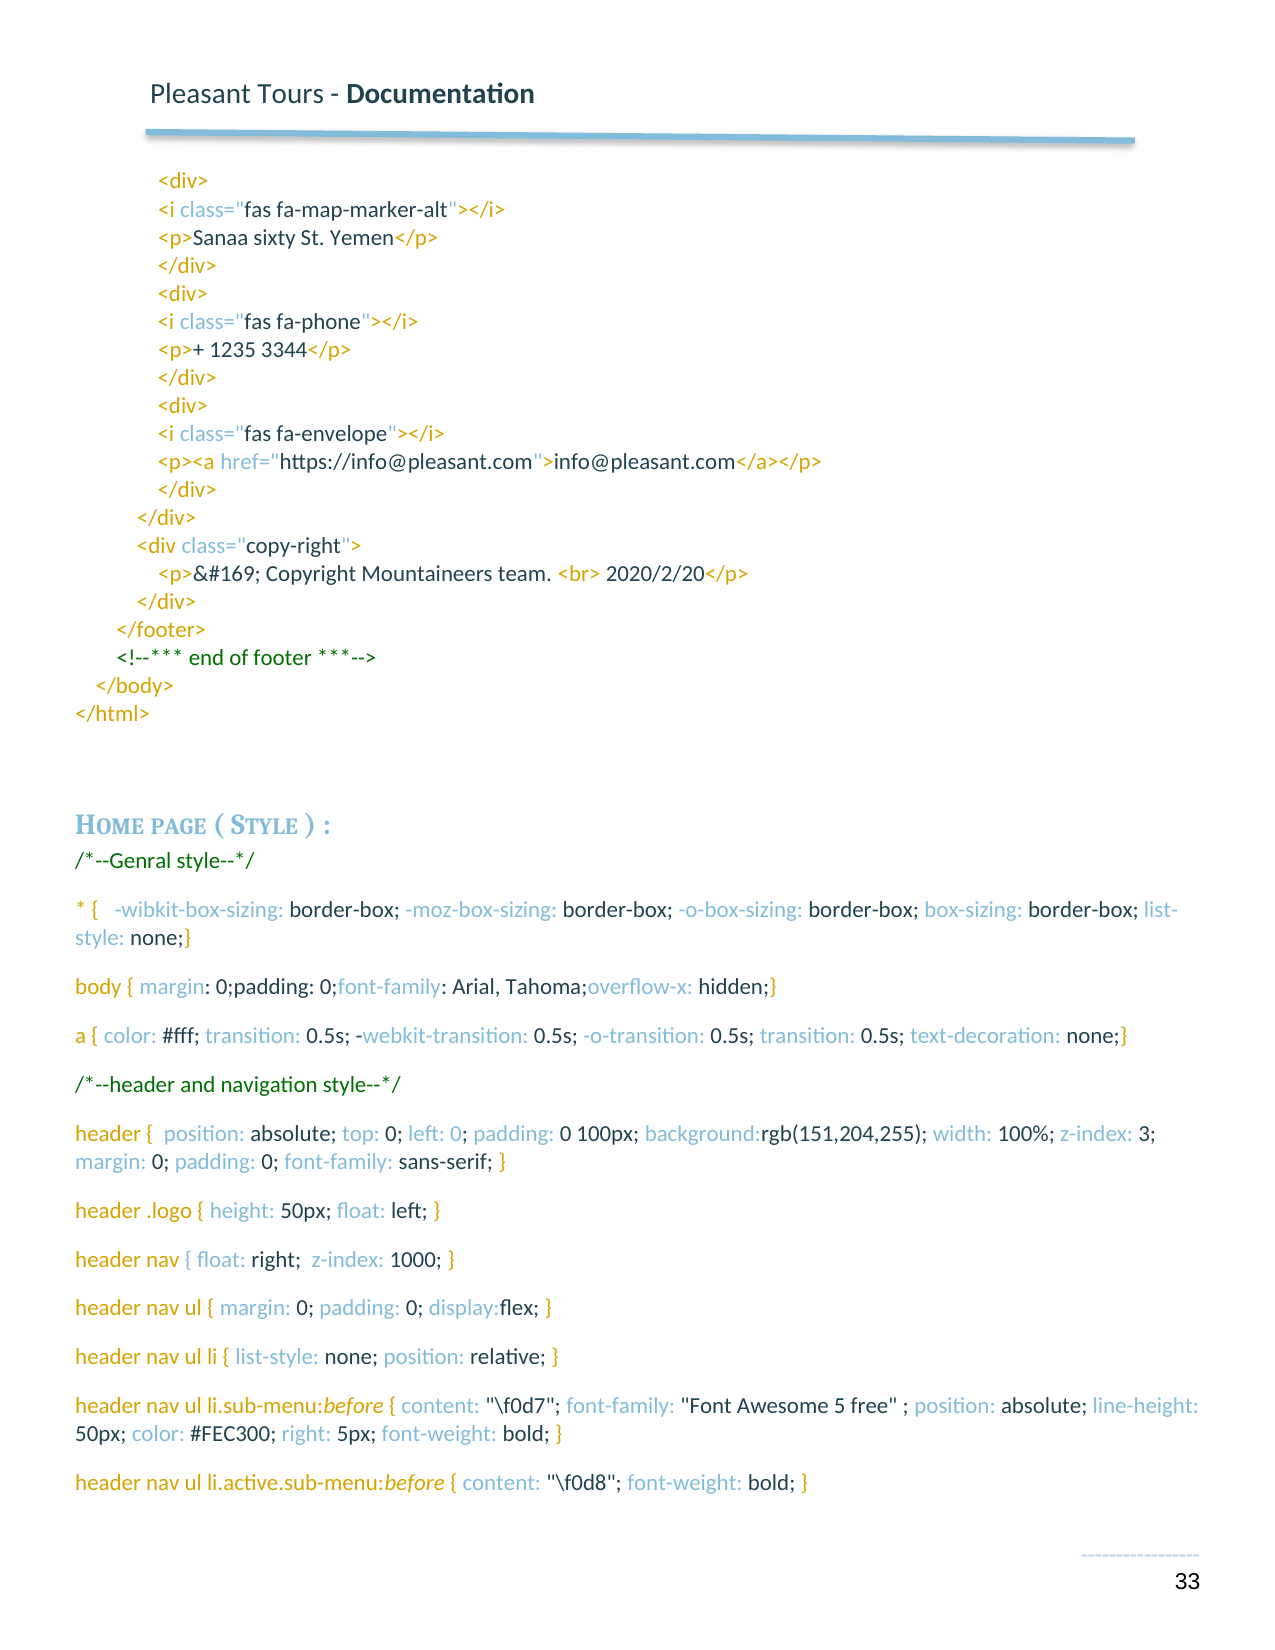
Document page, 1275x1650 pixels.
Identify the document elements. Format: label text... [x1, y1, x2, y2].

text header nav ul li.sub-menu:before { content: "\f0d7"; font-family: "Font Awesome 5 free" ; position: absolute; line-height: 50px; color: #FEC300; right: 5px; font-weight: bold; } [75, 1391, 1200, 1447]
text /*--Genral style--*/ [75, 847, 1200, 875]
text <div class="copy-right"> [75, 531, 1200, 559]
text header nav { float: right; z-index: 1000; } [75, 1245, 1200, 1273]
subtitle Home page ( Style ) : [75, 808, 1200, 842]
text </div> [75, 363, 1200, 391]
text body { margin: 0;padding: 0;font-family: Arial, Tahoma;overflow-x: hidden;} [75, 972, 1200, 1000]
text <div> [75, 279, 1200, 307]
text header nav ul li.active.sub-menu:before { content: "\f0d8"; font-weight: bold; } [75, 1468, 1200, 1496]
text <i class="fas fa-map-marker-alt"></i> [75, 195, 1200, 223]
text header .logo { height: 50px; float: left; } [75, 1196, 1200, 1224]
text <p><a href="https://info@pleasant.com">info@pleasant.com</a></p> [75, 447, 1200, 475]
text /*--header and navigation style--*/ [75, 1070, 1200, 1098]
text <i class="fas fa-phone"></i> [75, 307, 1200, 335]
text </div> [75, 503, 1200, 531]
text <div> [75, 167, 1200, 195]
text <div> [75, 391, 1200, 419]
text <p>Sanaa sixty St. Yemen</p> [75, 223, 1200, 251]
text header { position: absolute; top: 0; left: 0; padding: 0 100px; background:rgb(151,204,255); width: 100%; z-index: 3; margin: 0; padding: 0; font-family: sans-serif; } [75, 1119, 1200, 1175]
text header nav ul { margin: 0; padding: 0; display:flex; } [75, 1293, 1200, 1322]
text <!--*** end of footer ***--> [75, 643, 1200, 671]
text </div> [75, 475, 1200, 503]
text header nav ul li { list-style: none; position: relative; } [75, 1342, 1200, 1370]
text <p>+ 1235 3344</p> [75, 335, 1200, 363]
text </html> [75, 699, 1200, 727]
text </body> [75, 671, 1200, 699]
text </div> [75, 587, 1200, 615]
text </footer> [75, 615, 1200, 643]
text a { color: #fff; transition: 0.5s; -webkit-transition: 0.5s; -o-transition: 0.5s; transition: 0.5s; text-decoration: none;} [75, 1021, 1200, 1049]
text * { -wibkit-box-sizing: border-box; -moz-box-sizing: border-box; -o-box-sizing: border-box; box-sizing: border-box; list-style: none;} [75, 896, 1200, 952]
text <p>&#169; Copyright Mountaineers team. <br> 2020/2/20</p> [75, 559, 1200, 587]
text <i class="fas fa-envelope"></i> [75, 419, 1200, 447]
text </div> [75, 251, 1200, 279]
